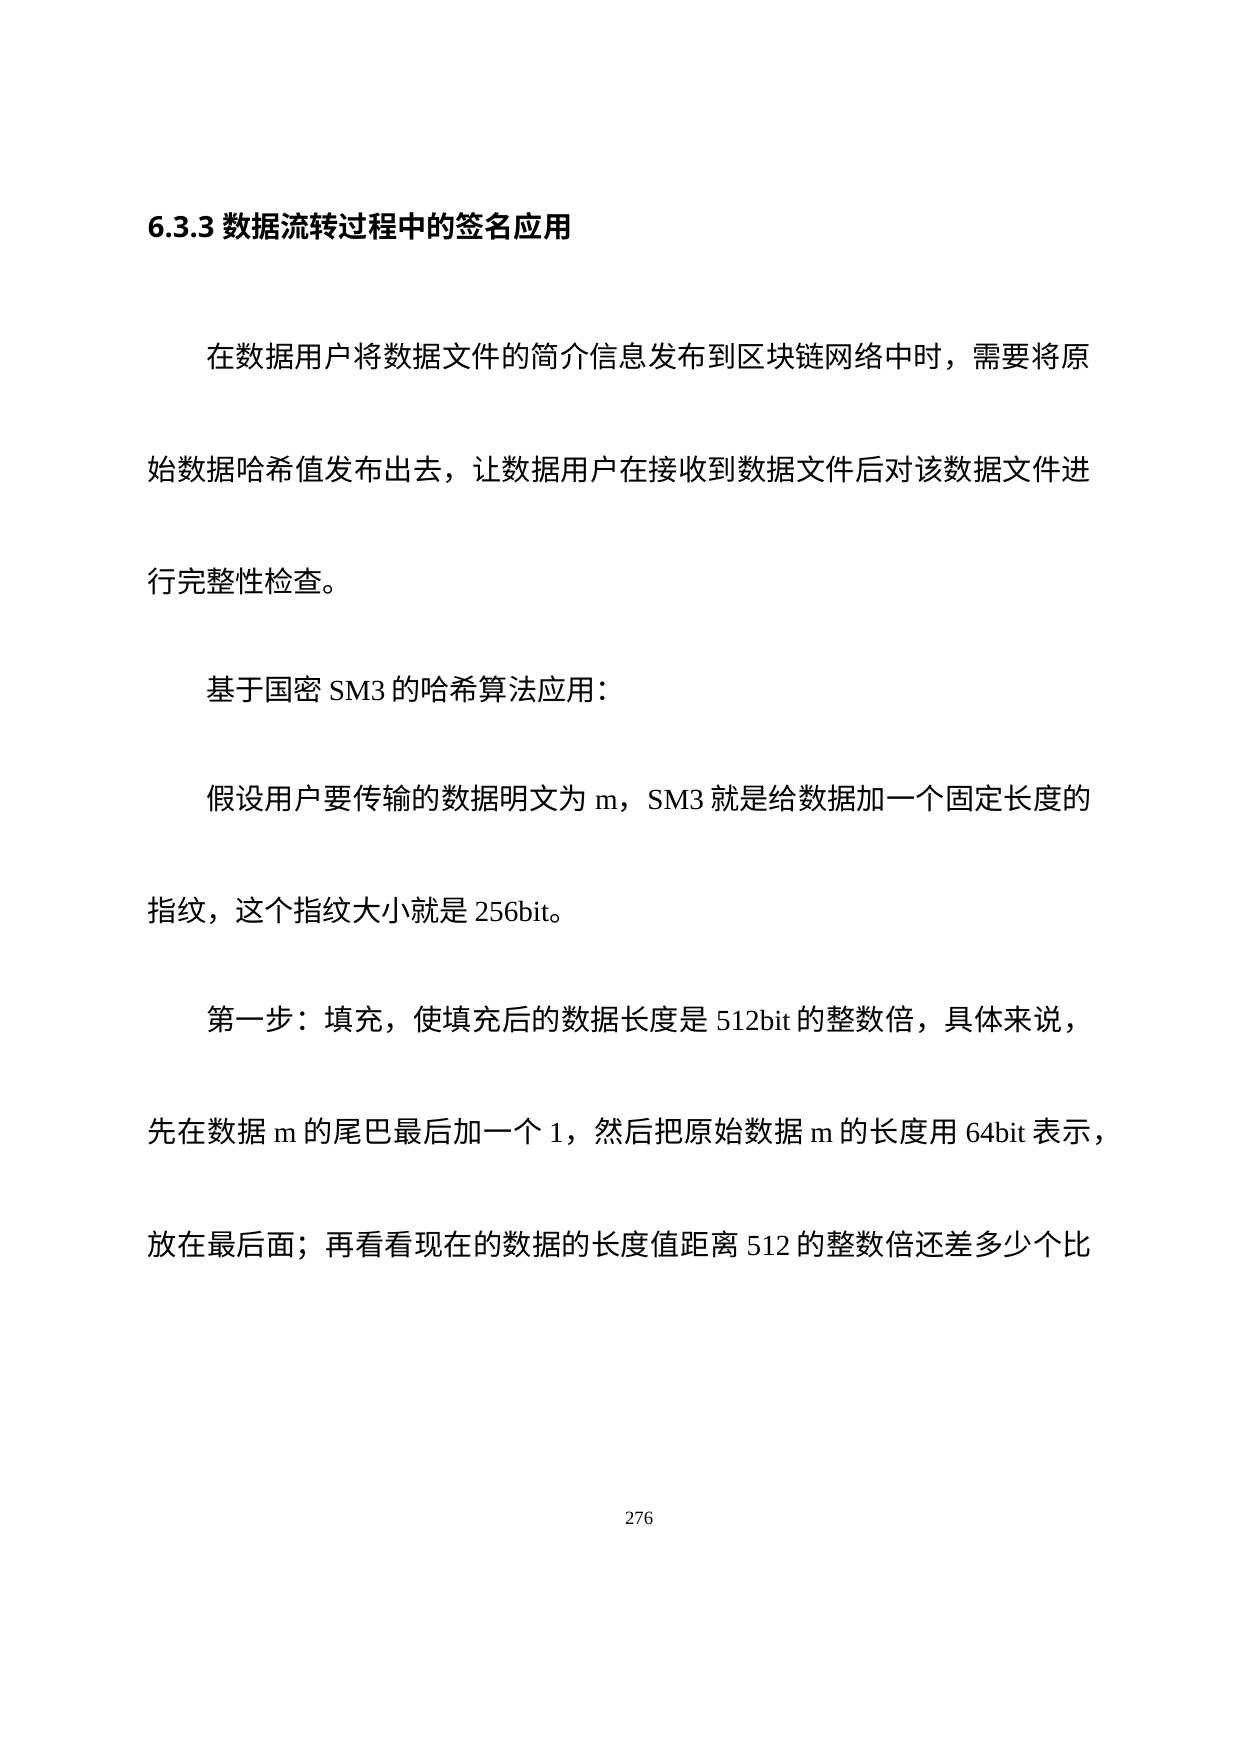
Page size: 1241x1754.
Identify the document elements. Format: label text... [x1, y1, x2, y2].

text 基于国密SM3的哈希算法应用： [148, 654, 1092, 722]
text 假设用户要传输的数据明文为m，SM3就是给数据加一个固定长度的指纹，这个指纹大小就是256bit。 [148, 762, 1092, 943]
text 在数据用户将数据文件的简介信息发布到区块链网络中时，需要将原始数据哈希值发布出去，让数据用户在接收到数据文件后对该数据文件进行完整性检查。 [148, 321, 1092, 614]
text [148, 983, 1092, 1277]
text 6.3.3 数据流转过程中的签名应用 [148, 191, 1092, 259]
